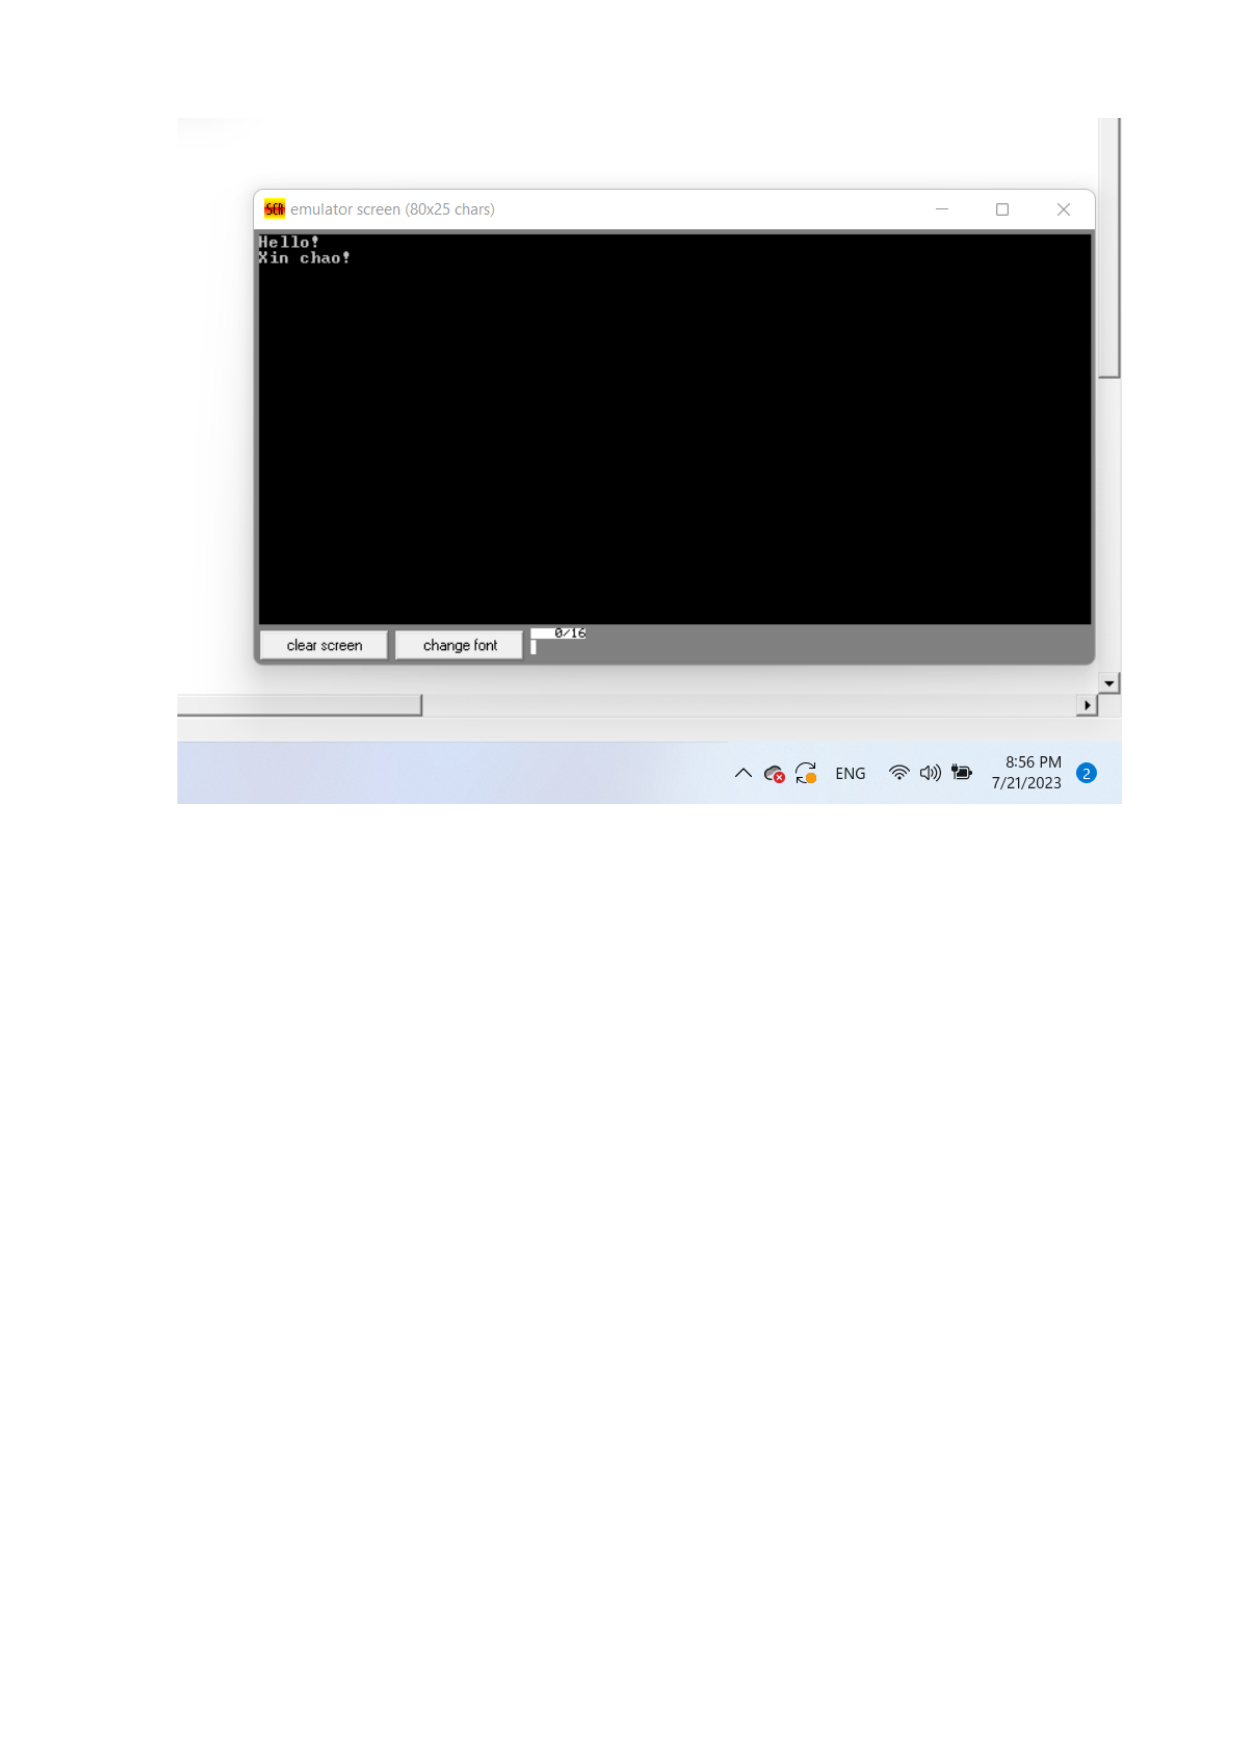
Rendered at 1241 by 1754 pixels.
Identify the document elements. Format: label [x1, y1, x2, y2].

picture [177, 118, 1123, 804]
